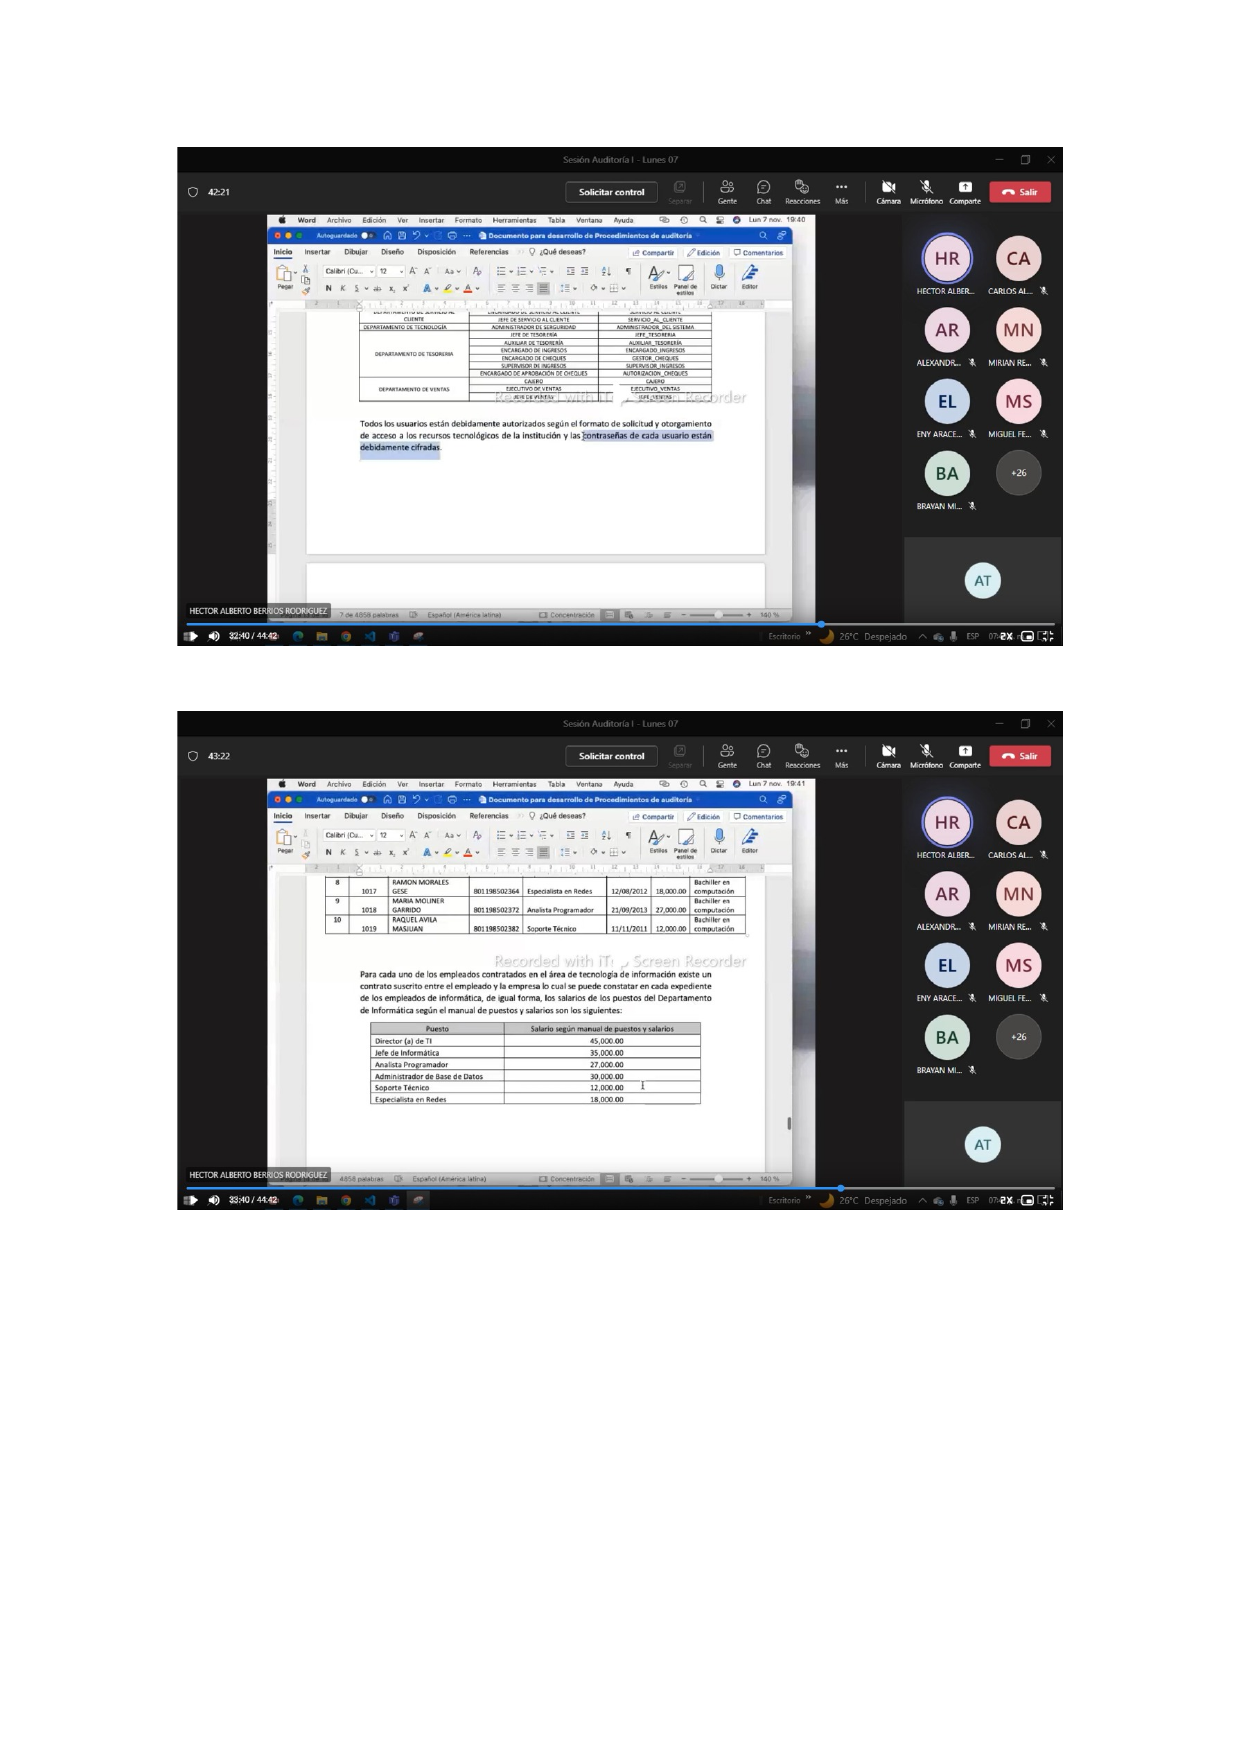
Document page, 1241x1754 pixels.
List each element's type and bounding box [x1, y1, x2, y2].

picture [177, 711, 1063, 1210]
picture [177, 147, 1063, 646]
